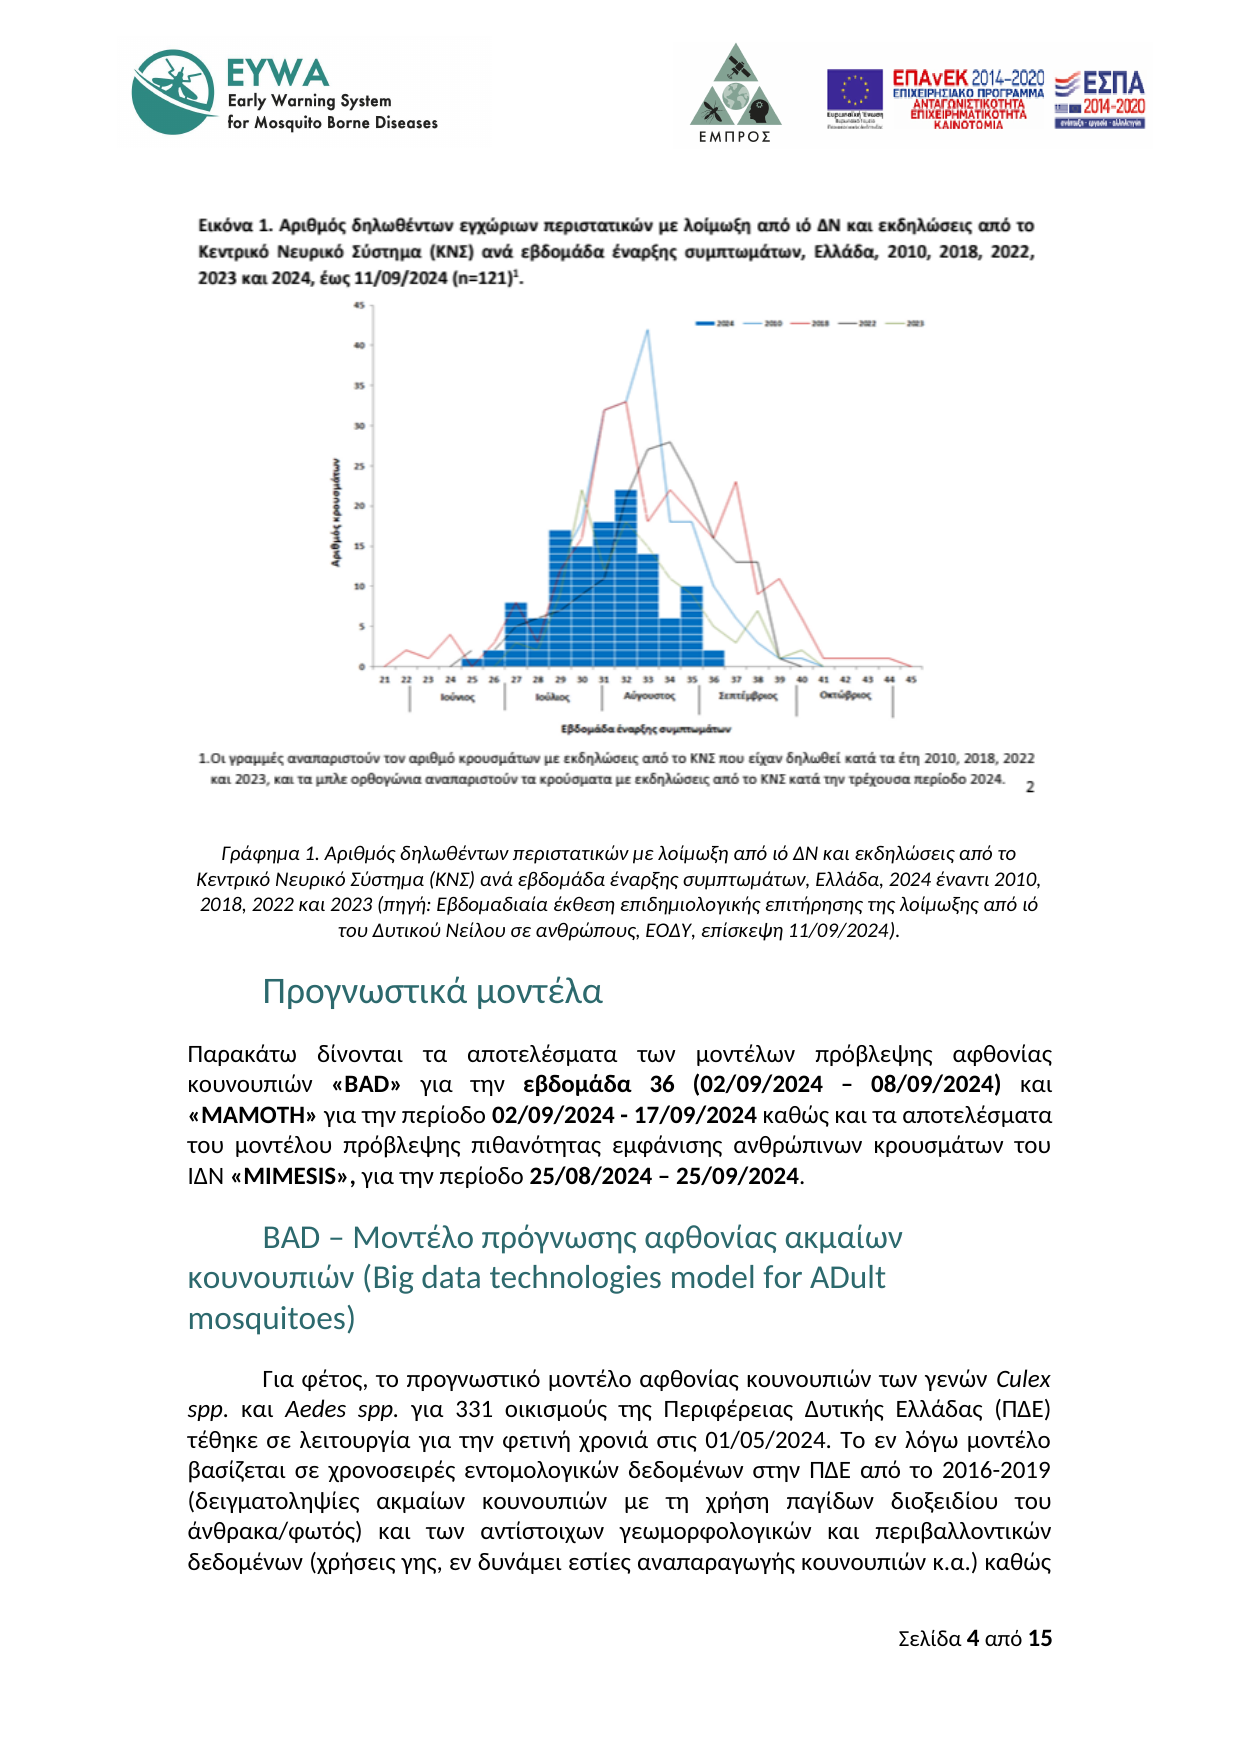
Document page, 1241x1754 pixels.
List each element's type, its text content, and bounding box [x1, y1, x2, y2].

text Γράφημα 1. Αριθμός δηλωθέντων περιστατικών με λοίμωξη από ιό ΔΝ και εκδηλώσεις από το Κεντρικό Νευρικό Σύστημα (ΚΝΣ) ανά εβδομάδα έναρξης συμπτωμάτων, Ελλάδα, 2024 έναντι 2010, 2018, 2022 και 2023 (πηγή: Εβδομαδιαία έκθεση επιδημιολογικής επιτήρησης της λοίμωξης από ιό του Δυτικού Νείλου σε ανθρώπους, ΕΟΔΥ, επίσκεψη 11/09/2024). [187, 841, 1053, 942]
subtitle BAD – Μοντέλο πρόγνωσης αφθονίας ακμαίων κουνουπιών (Big data technologies model for ADult mosquitoes) [187, 1216, 1053, 1338]
picture [187, 205, 1053, 816]
picture [117, 36, 492, 148]
subtitle Προγνωστικά μοντέλα [187, 967, 1053, 1013]
text Παρακάτω δίνονται τα αποτελέσματα των μοντέλων πρόβλεψης αφθονίας κουνουπιών «BAD» για την εβδομάδα 36 (02/09/2024 – 08/09/2024) και «MΑΜΟΤΗ» για την περίοδο 02/09/2024 - 17/09/2024 καθώς και τα αποτελέσματα του μοντέλου πρόβλεψης πιθανότητας εμφάνισης ανθρώπινων κρουσμάτων του ΙΔΝ «MIMESIS», για την περίοδο 25/08/2024 – 25/09/2024. [187, 1038, 1053, 1191]
picture [672, 42, 1153, 149]
